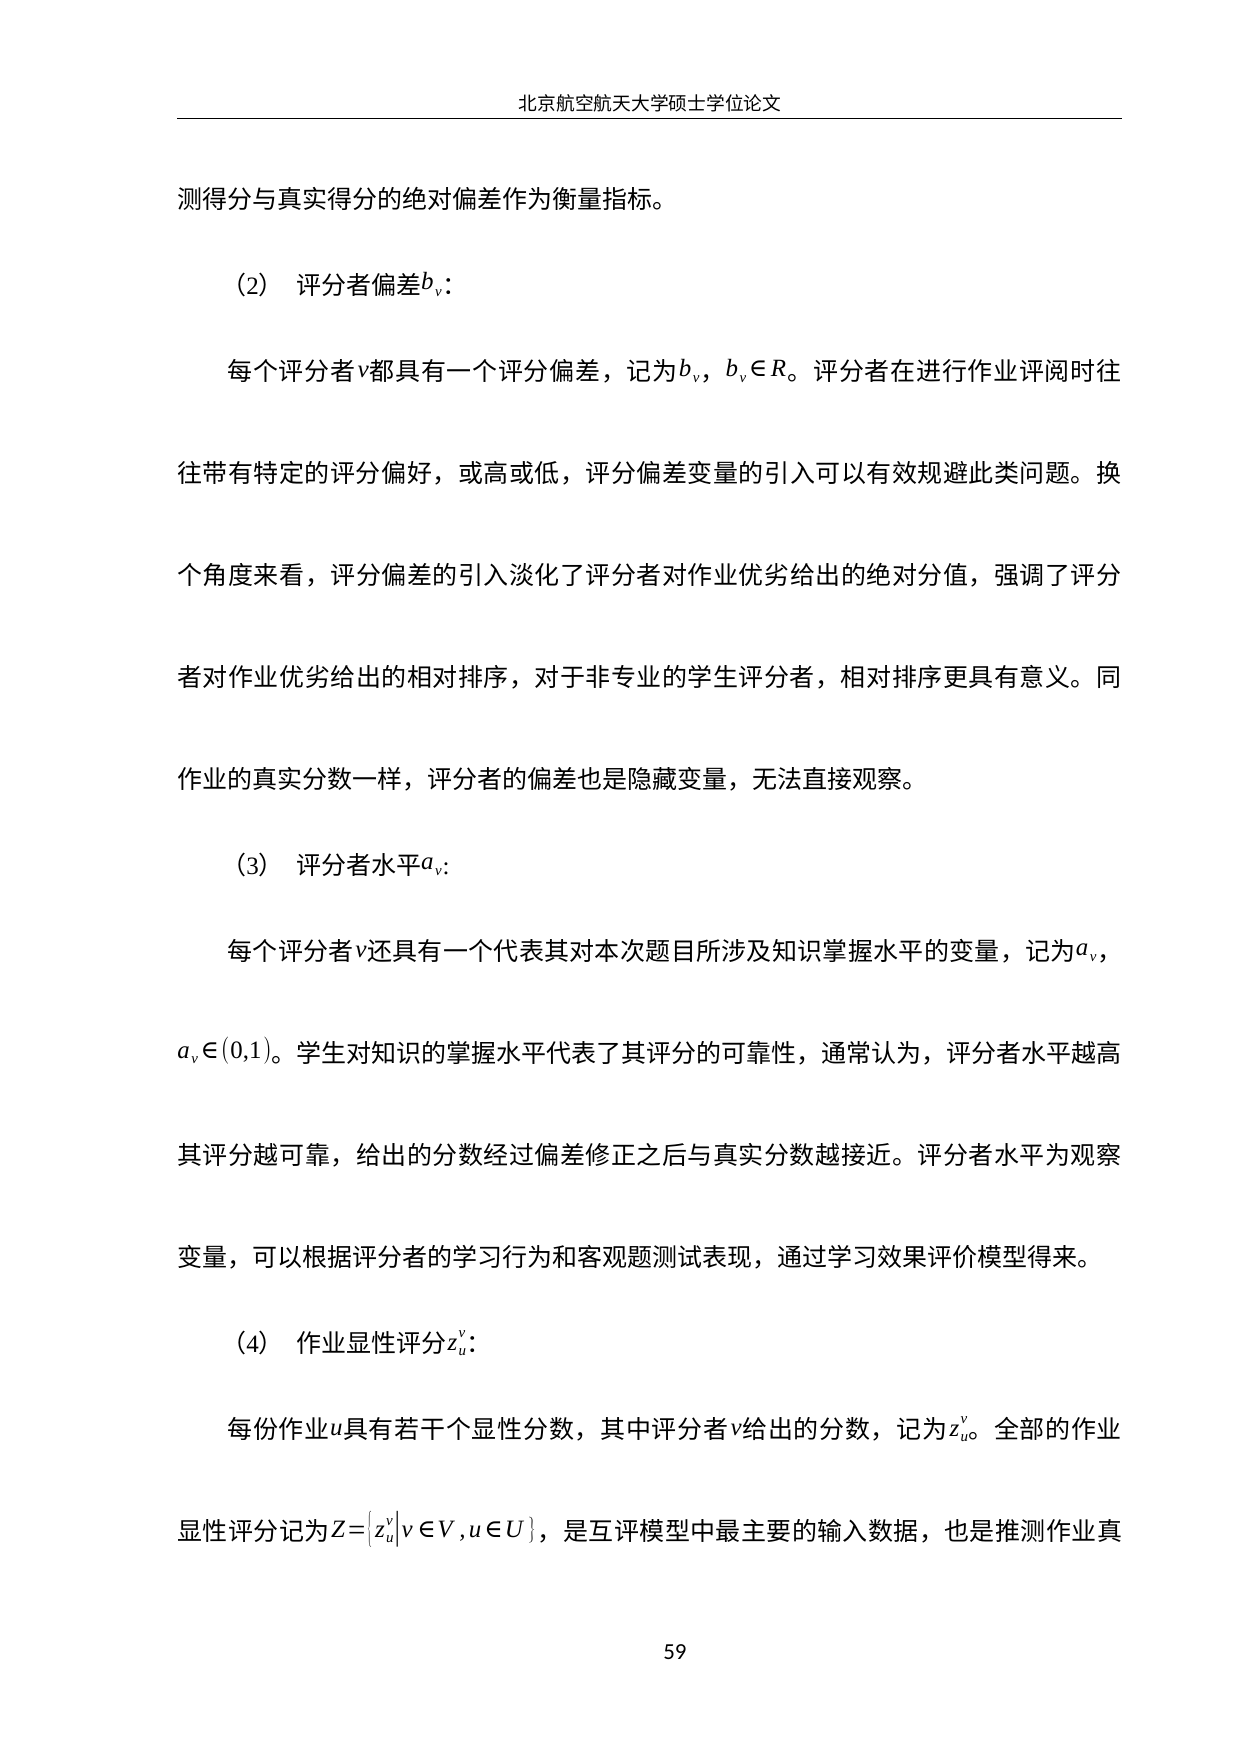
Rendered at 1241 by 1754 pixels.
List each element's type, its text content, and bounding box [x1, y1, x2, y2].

text 每个评分者还具有一个代表其对本次题目所涉及知识掌握水平的变量，记为，。学生对知识的掌握水平代表了其评分的可靠性，通常认为，评分者水平越高其评分越可靠，给出的分数经过偏差修正之后与真实分数越接近。评分者水平为观察变量，可以根据评分者的学习行为和客观题测试表现，通过学习效果评价模型得来。 [177, 916, 1122, 1289]
text 每个评分者都具有一个评分偏差，记为，。评分者在进行作业评阅时往往带有特定的评分偏好，或高或低，评分偏差变量的引入可以有效规避此类问题。换个角度来看，评分偏差的引入淡化了评分者对作业优劣给出的绝对分值，强调了评分者对作业优劣给出的相对排序，对于非专业的学生评分者，相对排序更具有意义。同作业的真实分数一样，评分者的偏差也是隐藏变量，无法直接观察。 [177, 336, 1122, 811]
list 作业显性评分： [221, 1307, 1122, 1375]
list 评分者水平: [221, 829, 1122, 897]
list 评分者偏差： [221, 250, 1122, 318]
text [177, 1393, 1122, 1563]
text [177, 164, 1122, 232]
